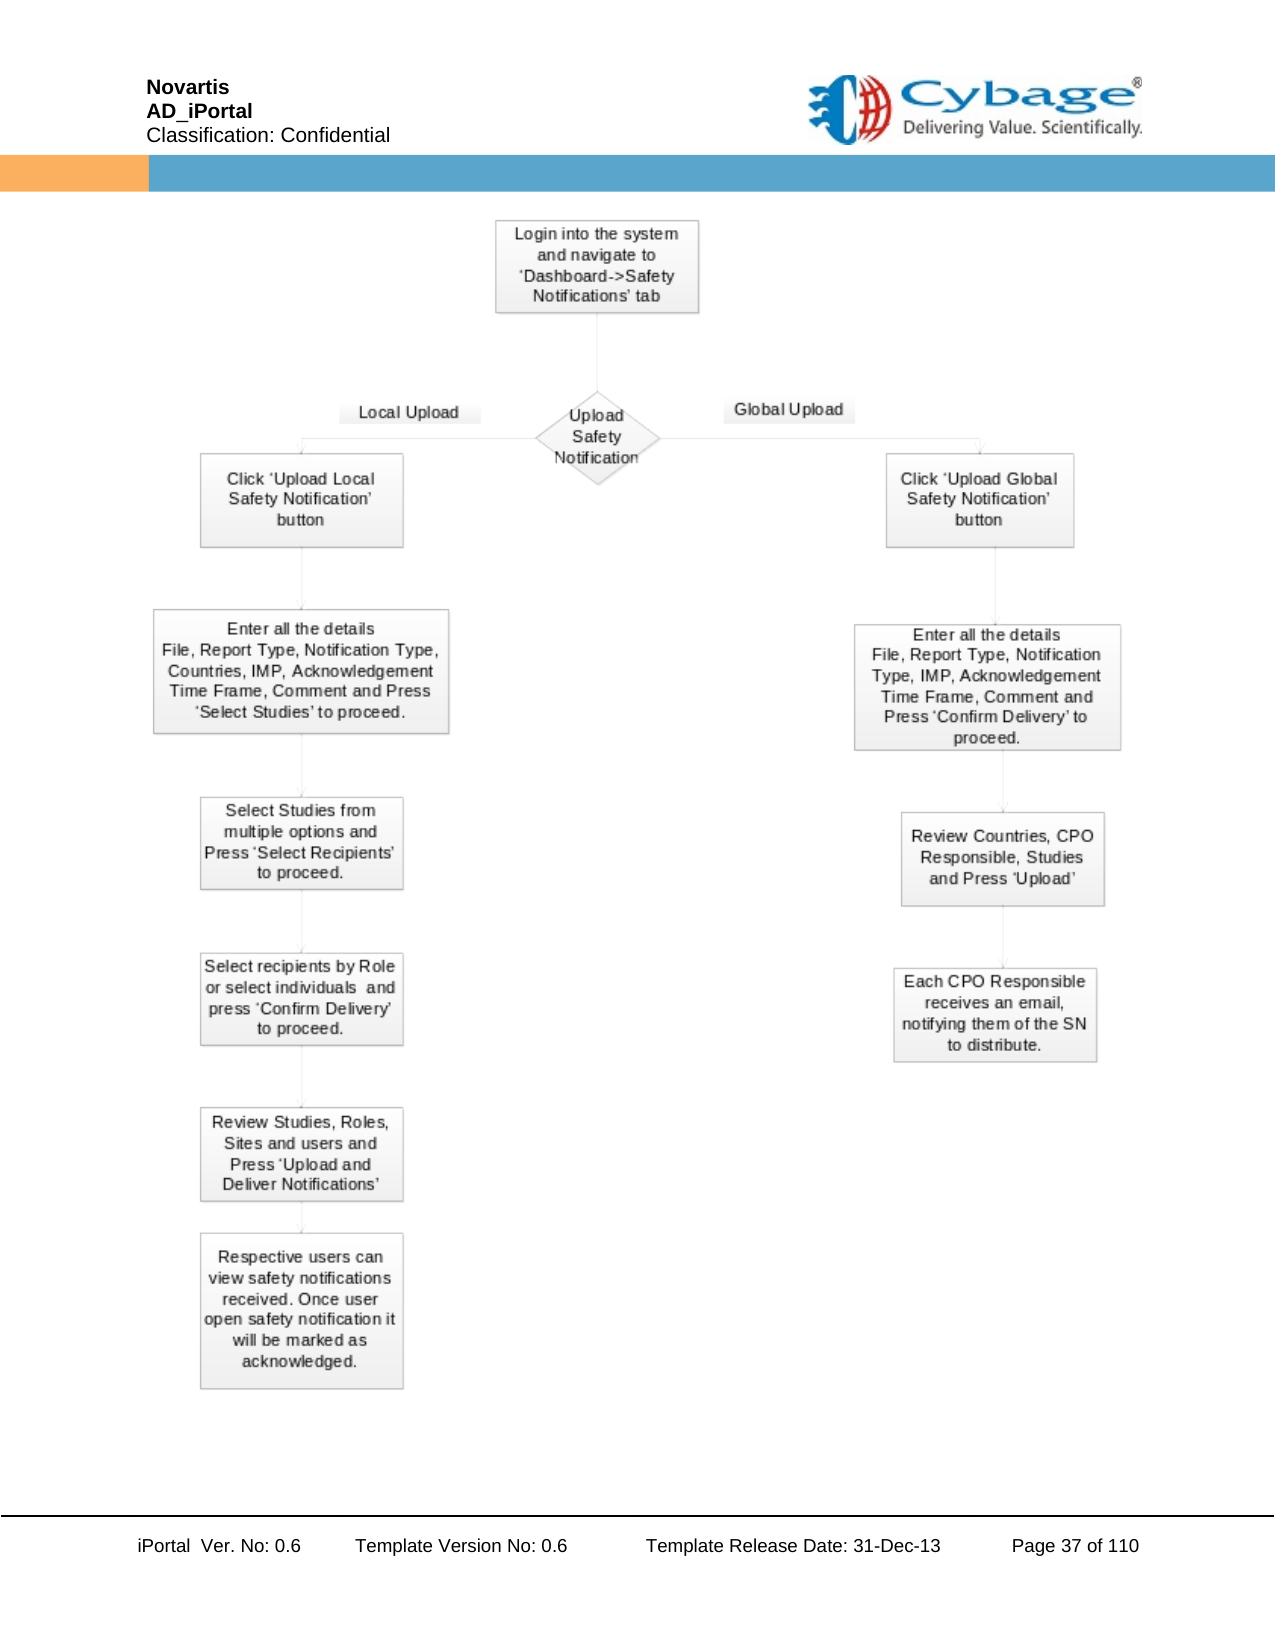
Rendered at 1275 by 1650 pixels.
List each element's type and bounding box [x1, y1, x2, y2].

picture [808, 75, 1142, 145]
